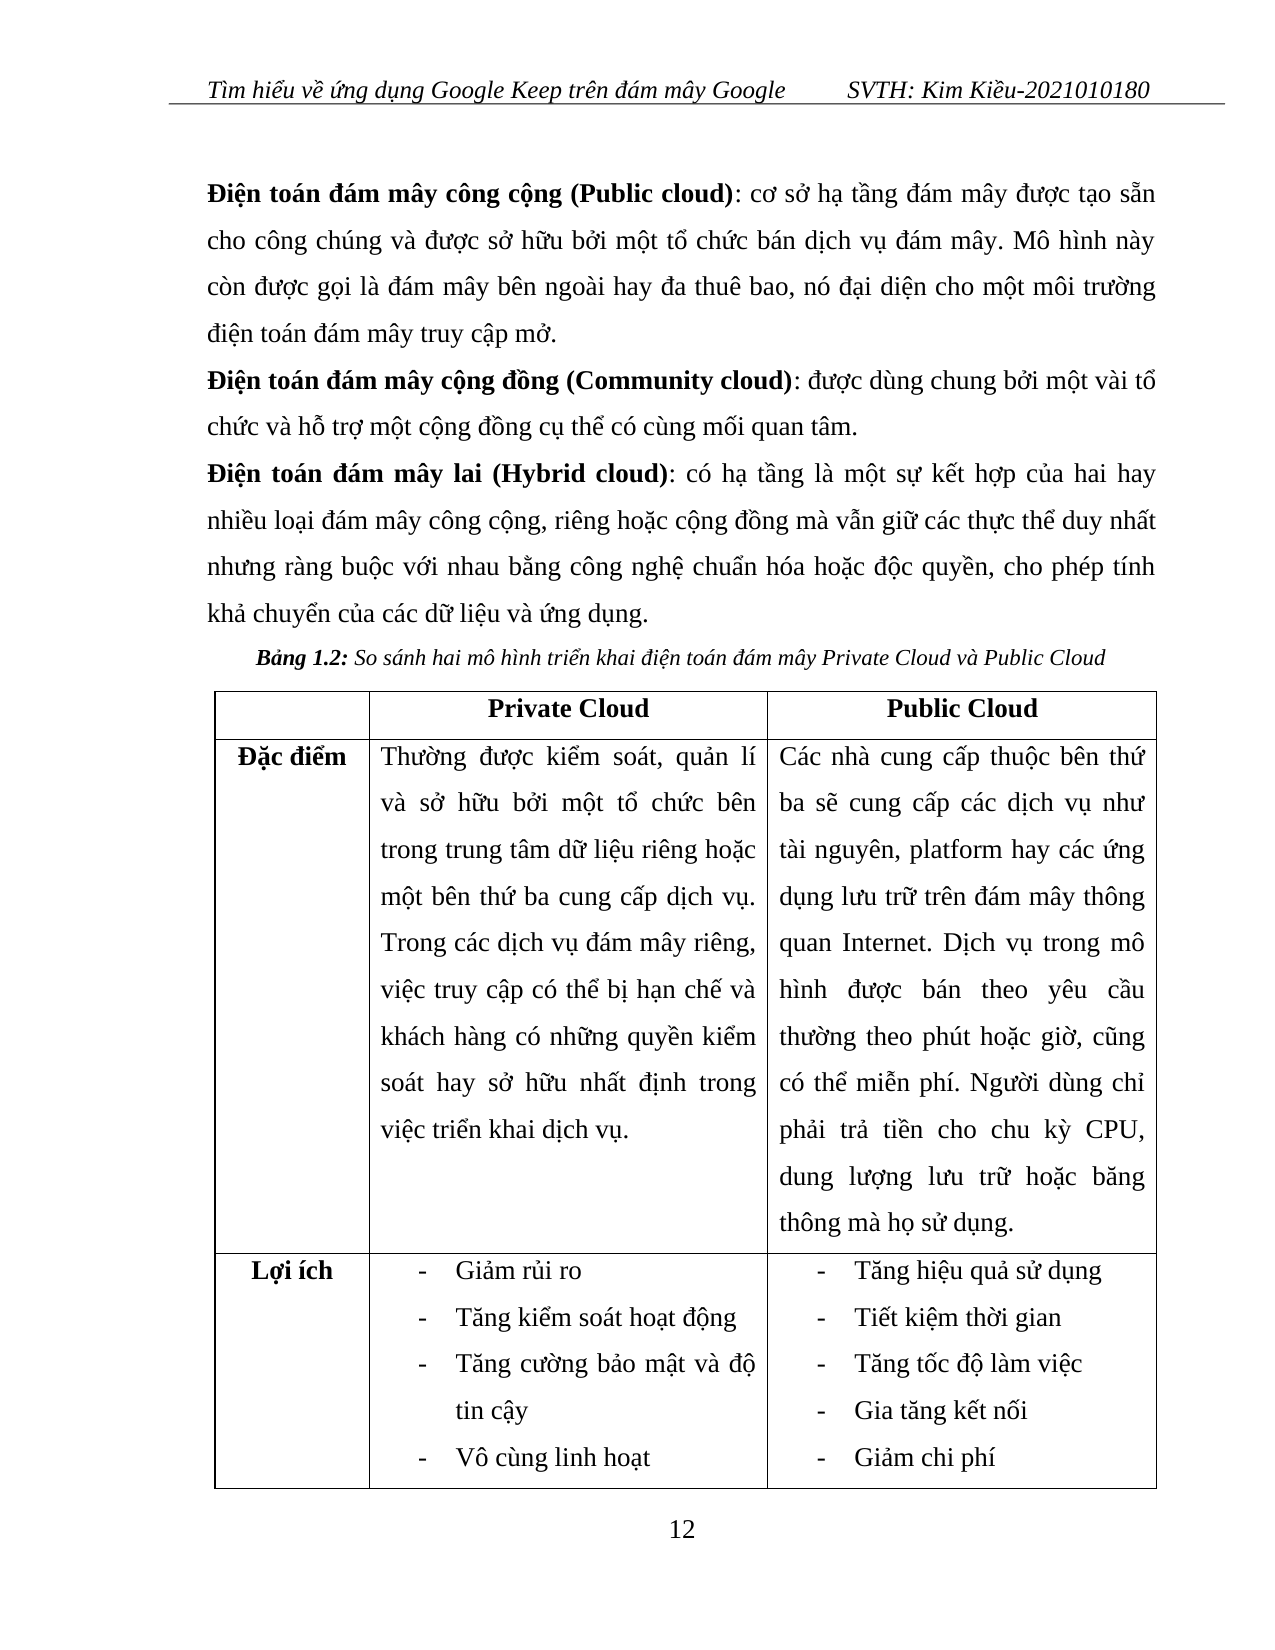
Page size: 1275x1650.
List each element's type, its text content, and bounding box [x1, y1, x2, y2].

table_header Public Cloud [768, 692, 1156, 739]
table_cell Lợi ích [216, 1254, 369, 1487]
text Điện toán đám mây lai (Hybrid cloud): có hạ tầng là một sự kết hợp của hai hay nhiều loại đám mây công cộng, riêng hoặc cộng đồng mà vẫn giữ các thực thể duy nhất nhưng ràng buộc với nhau bằng công nghệ chuẩn hóa hoặc độc quyền, cho phép tính khả chuyển của các dữ liệu và ứng dụng. [207, 457, 1157, 628]
text Điện toán đám mây công cộng (Public cloud): cơ sở hạ tầng đám mây được tạo sẵn cho công chúng và được sở hữu bởi một tổ chức bán dịch vụ đám mây. Mô hình này còn được gọi là đám mây bên ngoài hay đa thuê bao, nó đại diện cho một môi trường điện toán đám mây truy cập mở. [207, 177, 1157, 348]
table_header [216, 692, 369, 739]
table_cell Các nhà cung cấp thuộc bên thứ ba sẽ cung cấp các dịch vụ như tài nguyên, platform hay các ứng dụng lưu trữ trên đám mây thông quan Internet. Dịch vụ trong mô hình được bán theo yêu cầu thường theo phút hoặc giờ, cũng có thể miễn phí. Người dùng chỉ phải trả tiền cho chu kỳ CPU, dung lượng lưu trữ hoặc băng thông mà họ sử dụng. [768, 740, 1156, 1253]
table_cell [370, 1254, 767, 1487]
table_cell Thường được kiểm soát, quản lí và sở hữu bởi một tổ chức bên trong trung tâm dữ liệu riêng hoặc một bên thứ ba cung cấp dịch vụ. Trong các dịch vụ đám mây riêng, việc truy cập có thể bị hạn chế và khách hàng có những quyền kiểm soát hay sở hữu nhất định trong việc triển khai dịch vụ. [370, 740, 767, 1253]
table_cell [768, 1254, 1156, 1487]
text Bảng 1.2: So sánh hai mô hình triển khai điện toán đám mây Private Cloud và Public Cloud [207, 644, 1157, 670]
text Điện toán đám mây cộng đồng (Community cloud): được dùng chung bởi một vài tổ chức và hỗ trợ một cộng đồng cụ thể có cùng mối quan tâm. [207, 364, 1157, 442]
table_header Private Cloud [370, 692, 767, 739]
table_cell Đặc điểm [216, 740, 369, 1253]
